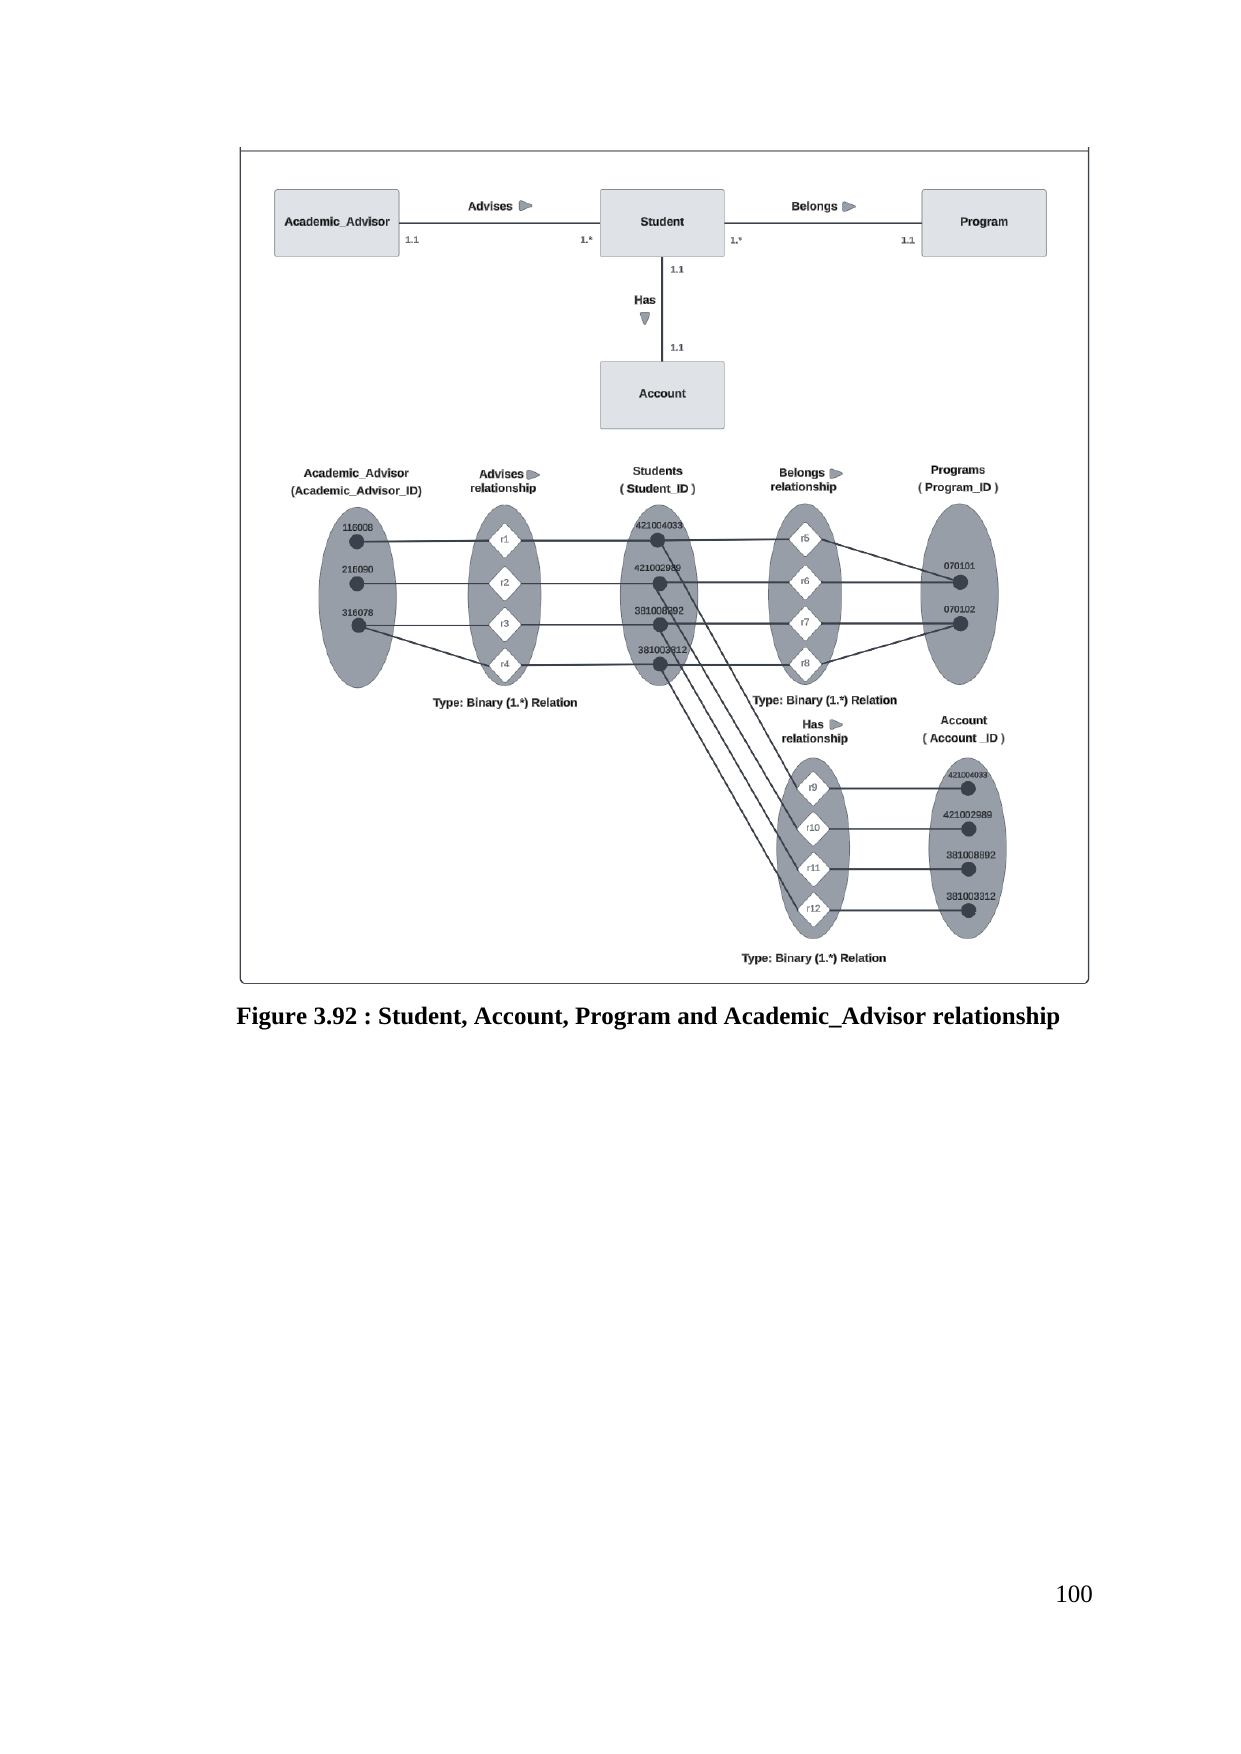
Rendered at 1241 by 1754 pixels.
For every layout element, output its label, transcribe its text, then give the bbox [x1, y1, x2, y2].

picture [236, 147, 1093, 987]
